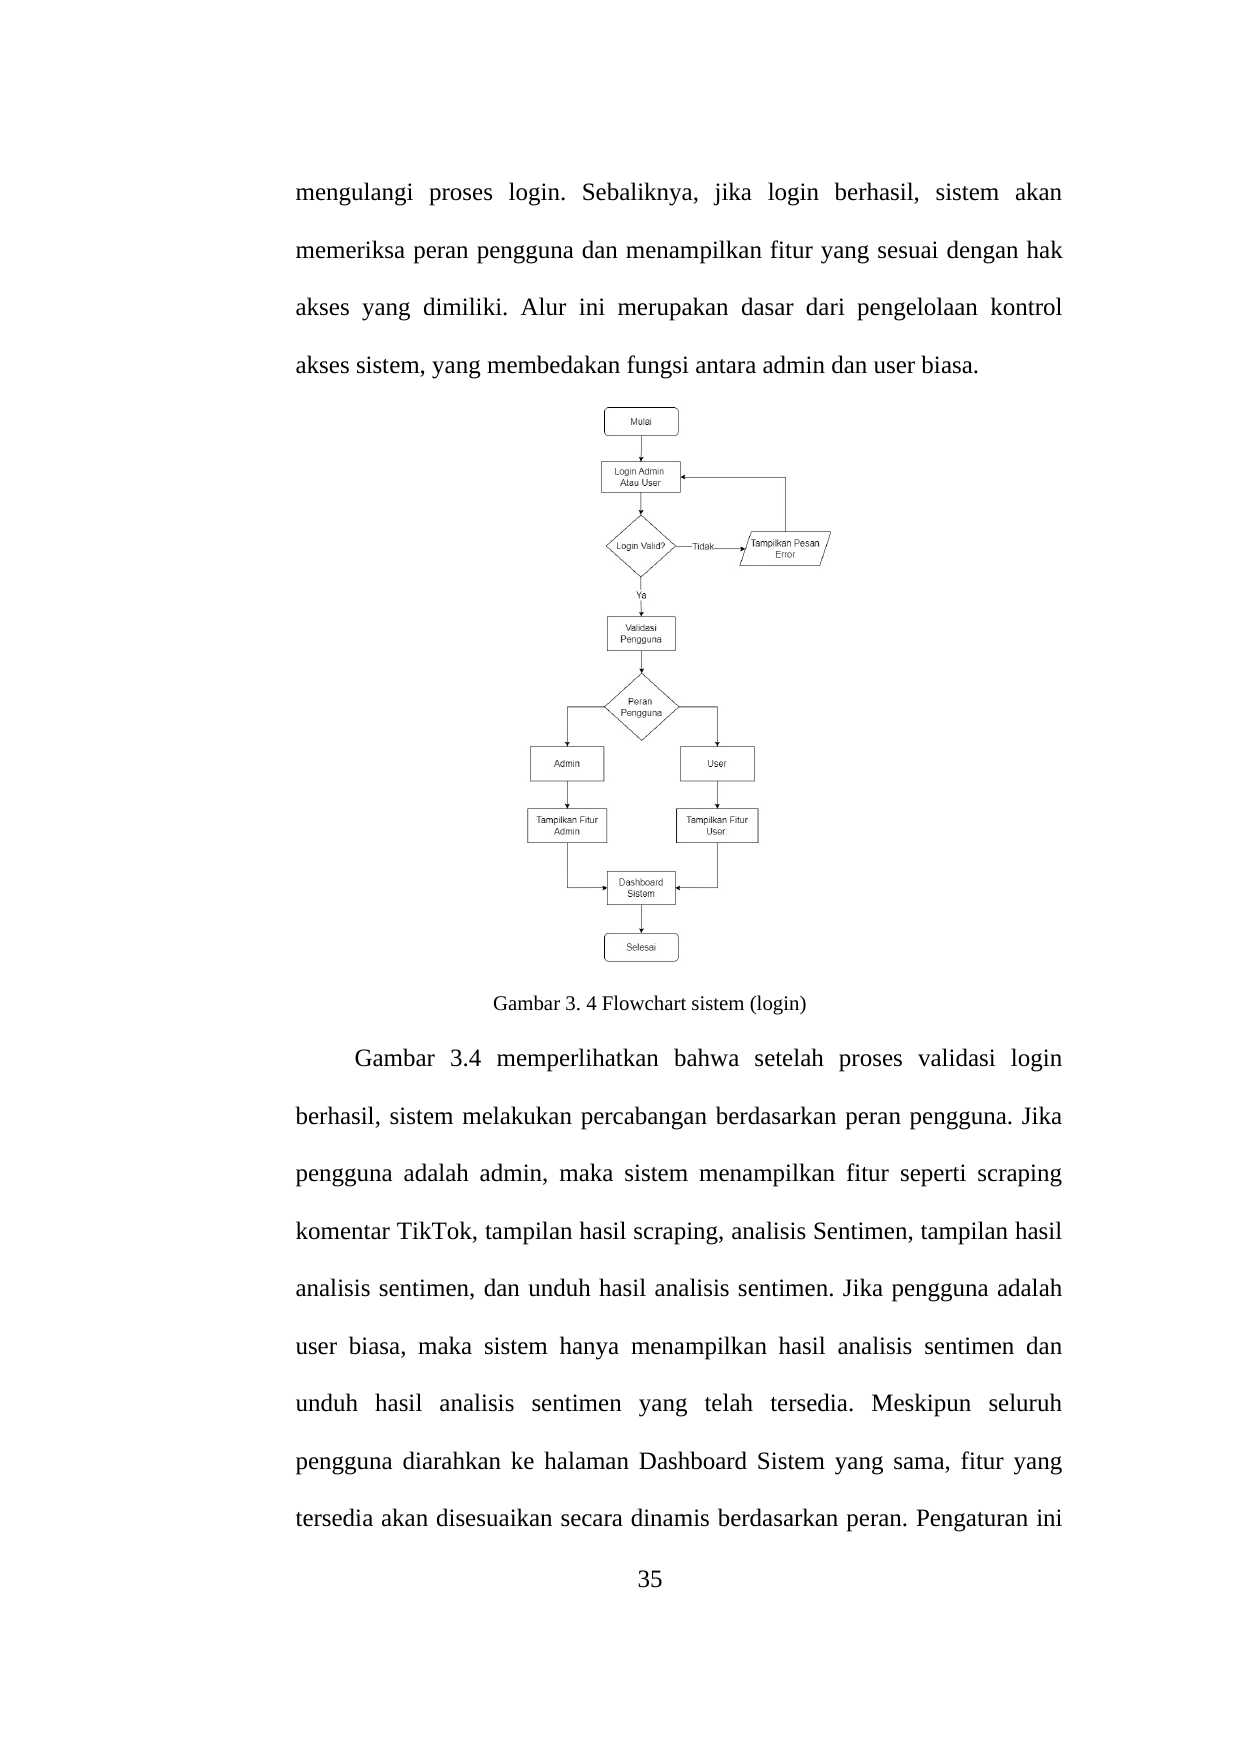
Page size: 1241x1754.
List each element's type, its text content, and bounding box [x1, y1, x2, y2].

picture [527, 407, 831, 962]
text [295, 1043, 1063, 1532]
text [295, 177, 1063, 378]
